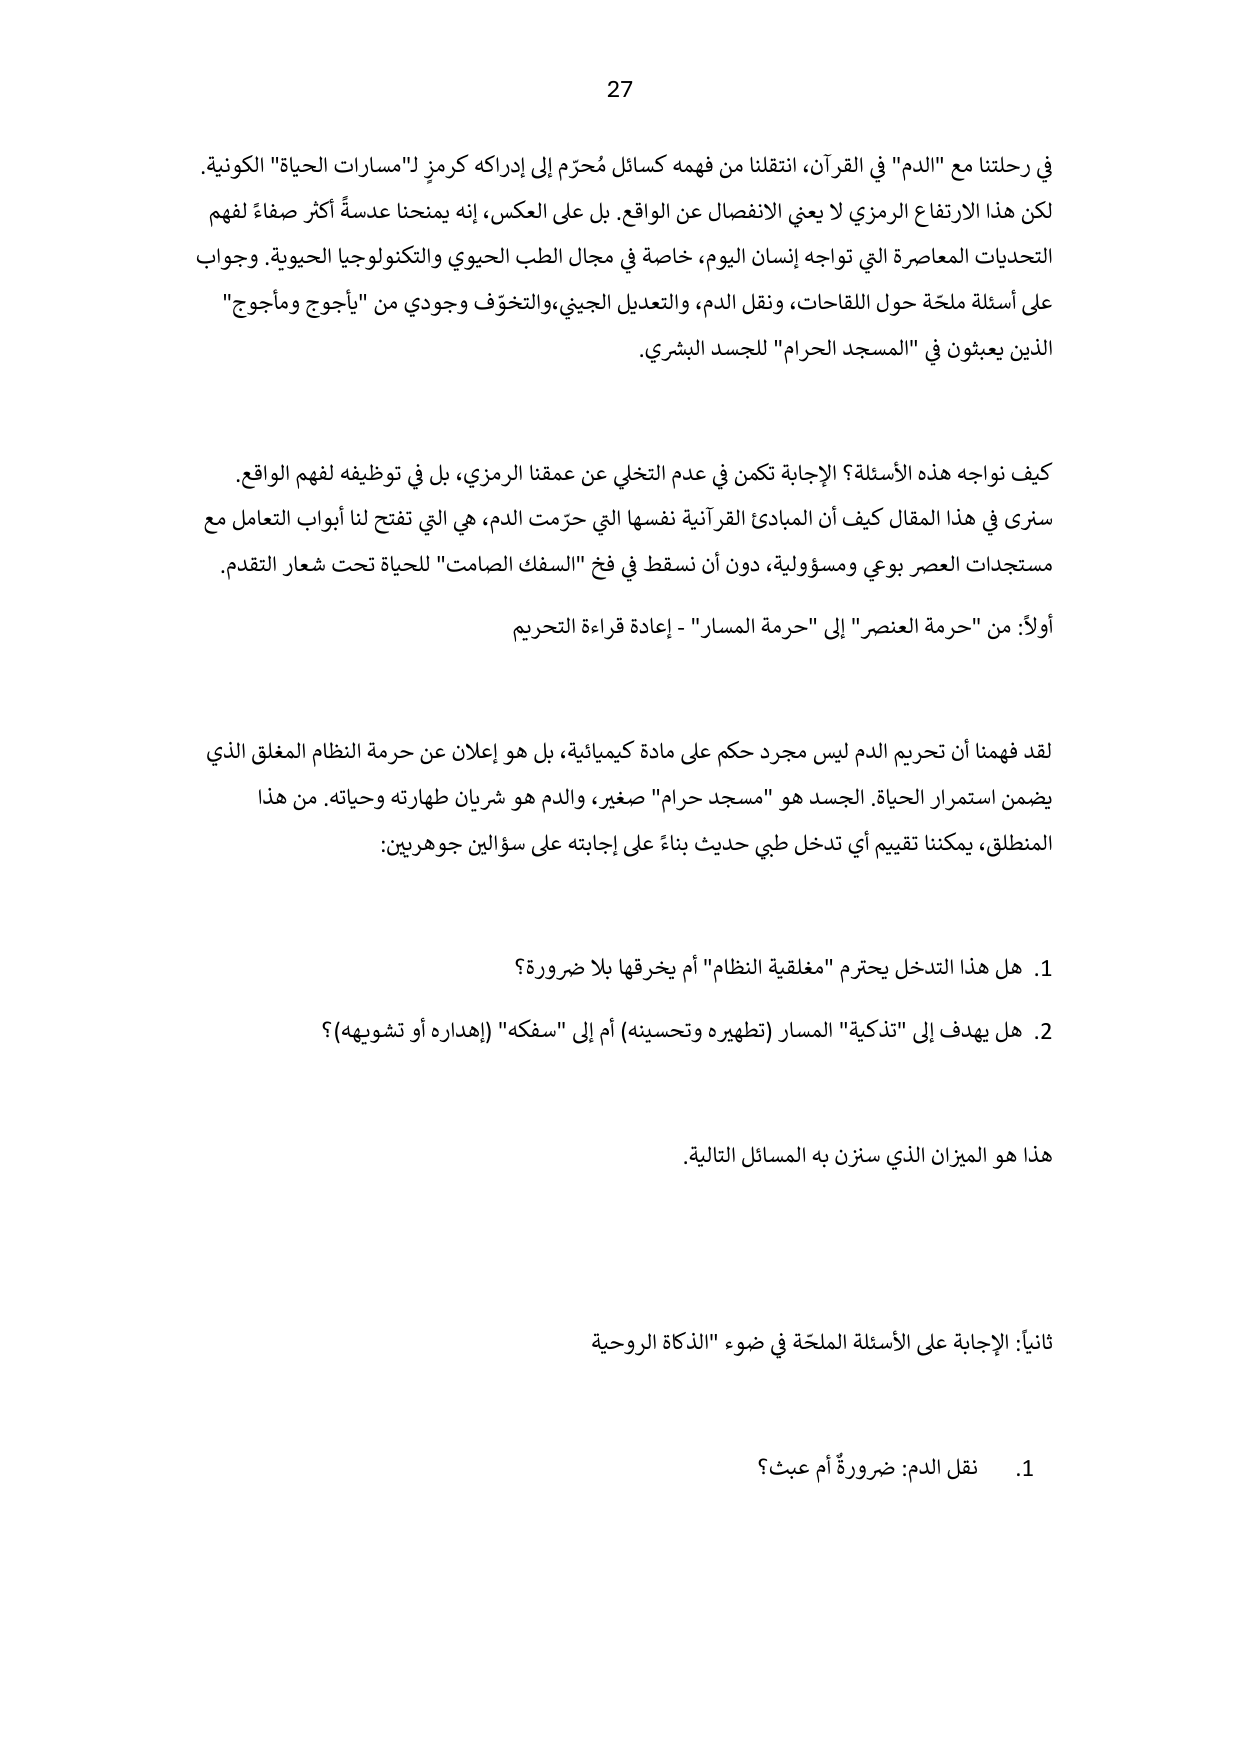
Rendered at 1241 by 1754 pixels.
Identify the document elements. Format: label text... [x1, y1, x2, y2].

text لقد فهمنا أن تحريم الدم ليس مجرد حكم على مادة كيميائية، بل هو إعلان عن حرمة النظام المغلق الذي يضمن استمرار الحياة. الجسد هو "مسجد حرام" صغير، والدم هو شريان طهارته وحياته. من هذا المنطلق، يمكننا تقييم أي تدخل طبي حديث بناءً على إجابته على سؤالين جوهريين: [187, 736, 1053, 858]
text ثانياً: الإجابة على الأسئلة الملحّة في ضوء "الذكاة الروحية [187, 1327, 1053, 1357]
list نقل الدم: ضرورةٌ أم عبث؟ [187, 1452, 1015, 1482]
text 1. هل هذا التدخل يحترم "مغلقية النظام" أم يخرقها بلا ضرورة؟ [187, 953, 1053, 983]
text كيف نواجه هذه الأسئلة؟ الإجابة تكمن في عدم التخلي عن عمقنا الرمزي، بل في توظيفه لفهم الواقع. سنرى في هذا المقال كيف أن المبادئ القرآنية نفسها التي حرّمت الدم، هي التي تفتح لنا أبواب التعامل مع مستجدات العصر بوعي ومسؤولية، دون أن نسقط في فخ "السفك الصامت" للحياة تحت شعار التقدم. [187, 458, 1053, 580]
text في رحلتنا مع "الدم" في القرآن، انتقلنا من فهمه كسائل مُحرّم إلى إدراكه كرمزٍ لـ"مسارات الحياة" الكونية. لكن هذا الارتفاع الرمزي لا يعني الانفصال عن الواقع. بل على العكس، إنه يمنحنا عدسةً أكثر صفاءً لفهم التحديات المعاصرة التي تواجه إنسان اليوم، خاصة في مجال الطب الحيوي والتكنولوجيا الحيوية. وجواب على أسئلة ملحّة حول اللقاحات، ونقل الدم، والتعديل الجيني،والتخوّف وجودي من "يأجوج ومأجوج" الذين يعبثون في "المسجد الحرام" للجسد البشري. [187, 150, 1053, 363]
text 2. هل يهدف إلى "تذكية" المسار (تطهيره وتحسينه) أم إلى "سفكه" (إهداره أو تشويهه)؟ [187, 1015, 1053, 1046]
text هذا هو الميزان الذي سنزن به المسائل التالية. [187, 1140, 1053, 1170]
text أولاً: من "حرمة العنصر" إلى "حرمة المسار" - إعادة قراءة التحريم [187, 612, 1053, 642]
